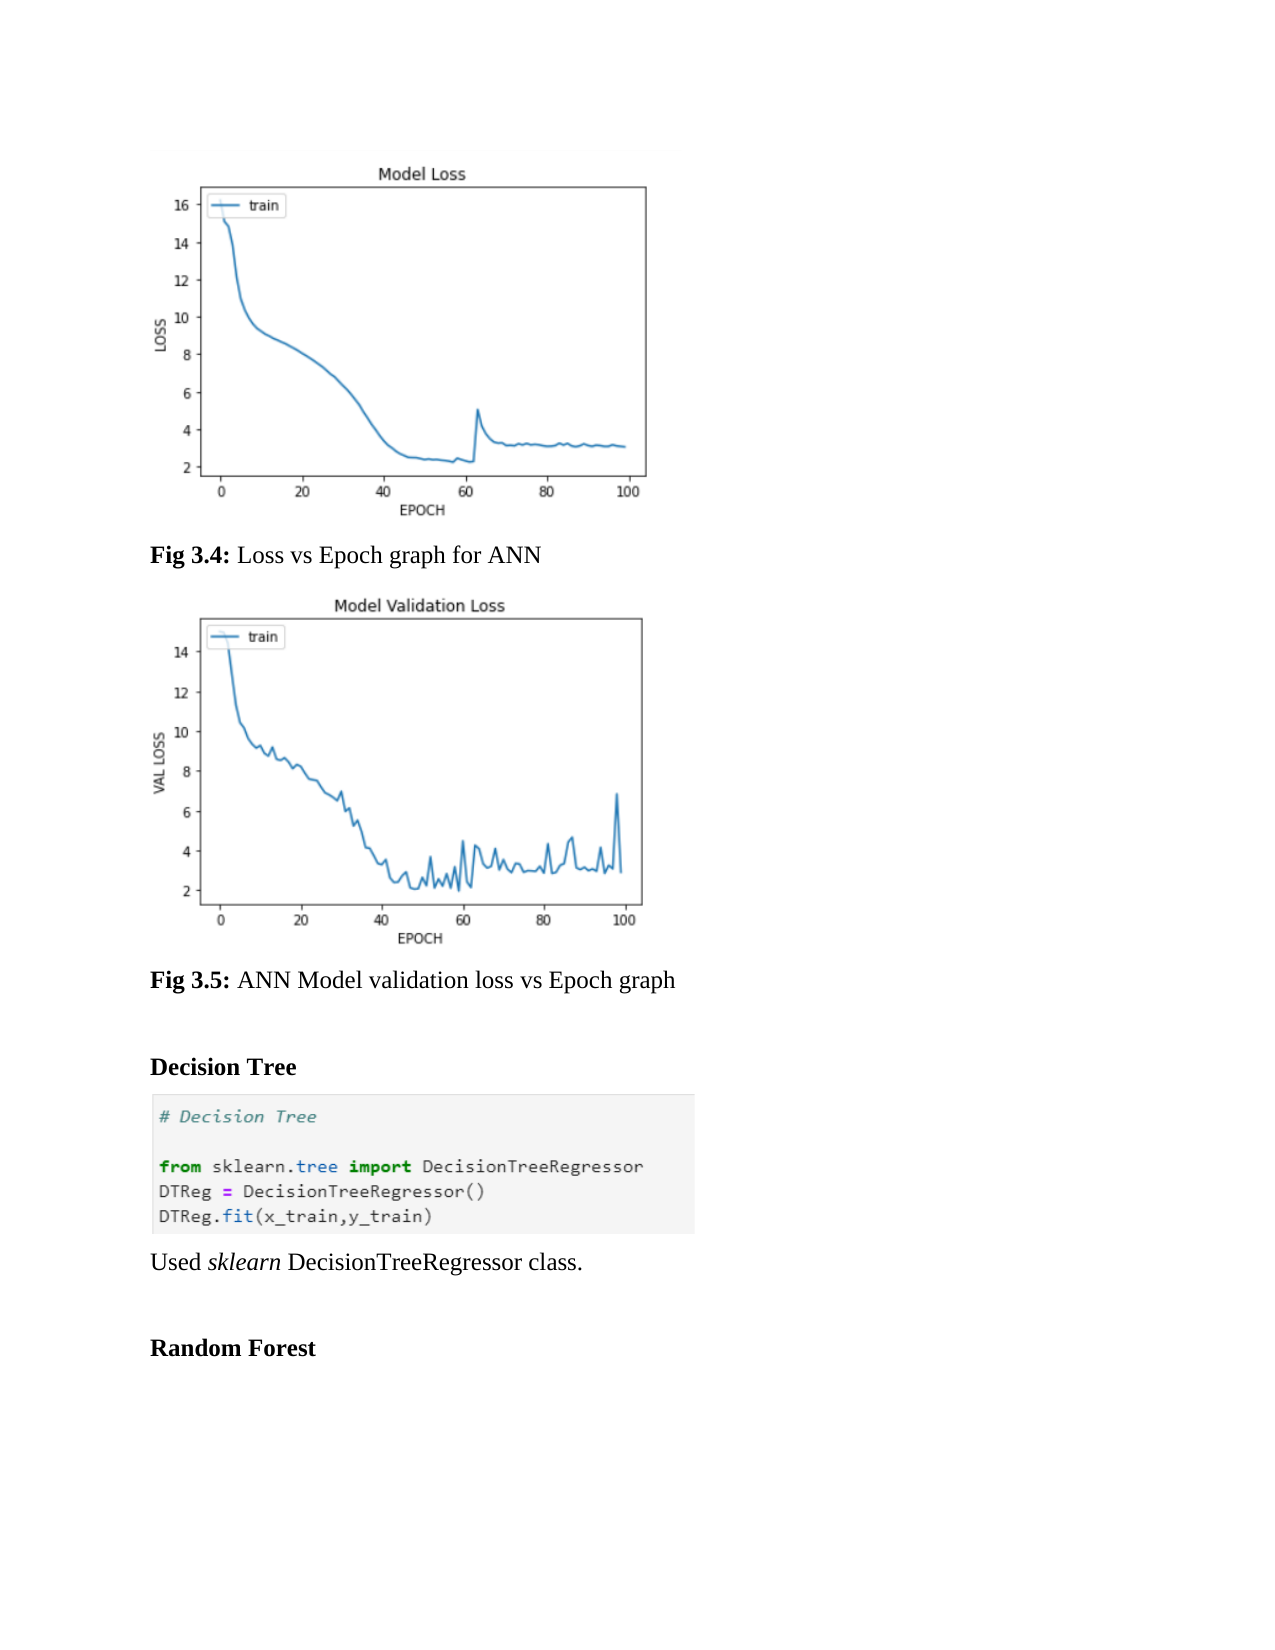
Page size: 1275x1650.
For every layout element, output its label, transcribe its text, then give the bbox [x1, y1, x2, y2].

text Fig 3.5: ANN Model validation loss vs Epoch graph [150, 965, 1125, 994]
text Random Forest [150, 1333, 1125, 1362]
text Decision Tree [150, 1052, 1125, 1080]
picture [150, 1094, 695, 1234]
text Fig 3.4: Loss vs Epoch graph for ANN [150, 540, 1125, 569]
picture [150, 150, 682, 527]
text Used sklearn DecisionTreeRegressor class. [150, 1247, 1125, 1275]
picture [150, 583, 664, 953]
